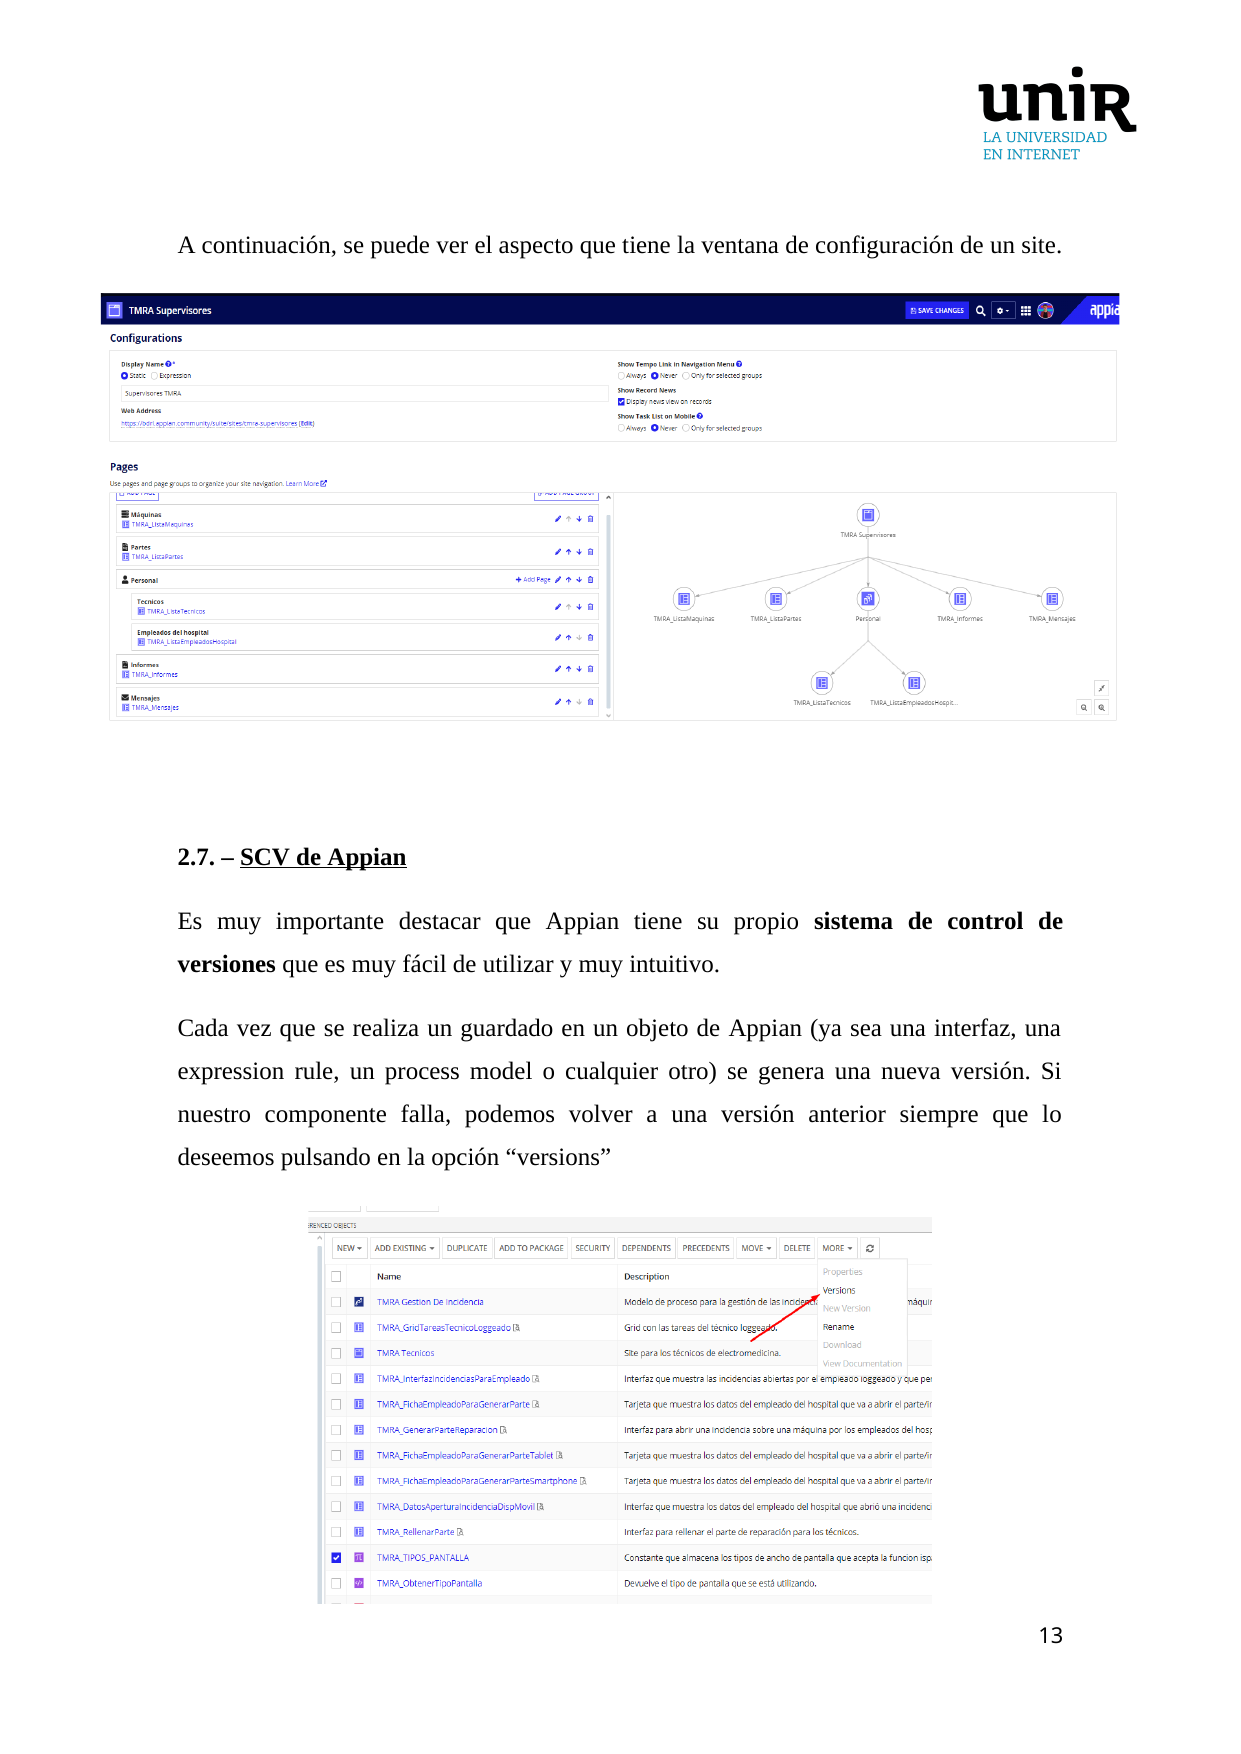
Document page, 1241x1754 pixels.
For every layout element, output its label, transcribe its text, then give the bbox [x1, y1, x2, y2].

text A continuación, se puede ver el aspecto que tiene la ventana de configuración de un site. [177, 230, 1063, 259]
picture [941, 43, 1174, 183]
text Es muy importante destacar que Appian tiene su propio sistema de control de versiones que es muy fácil de utilizar y muy intuitivo. [177, 906, 1063, 978]
text 2.7. – SCV de Appian [177, 842, 1063, 871]
text Cada vez que se realiza un guardado en un objeto de Appian (ya sea una interfaz, una expression rule, un process model o cualquier otro) se genera una nueva versión. Si nuestro componente falla, podemos volver a una versión anterior siempre que lo deseemos pulsando en la opción “versions” [177, 1013, 1063, 1171]
picture [100, 293, 1120, 729]
picture [308, 1206, 932, 1604]
